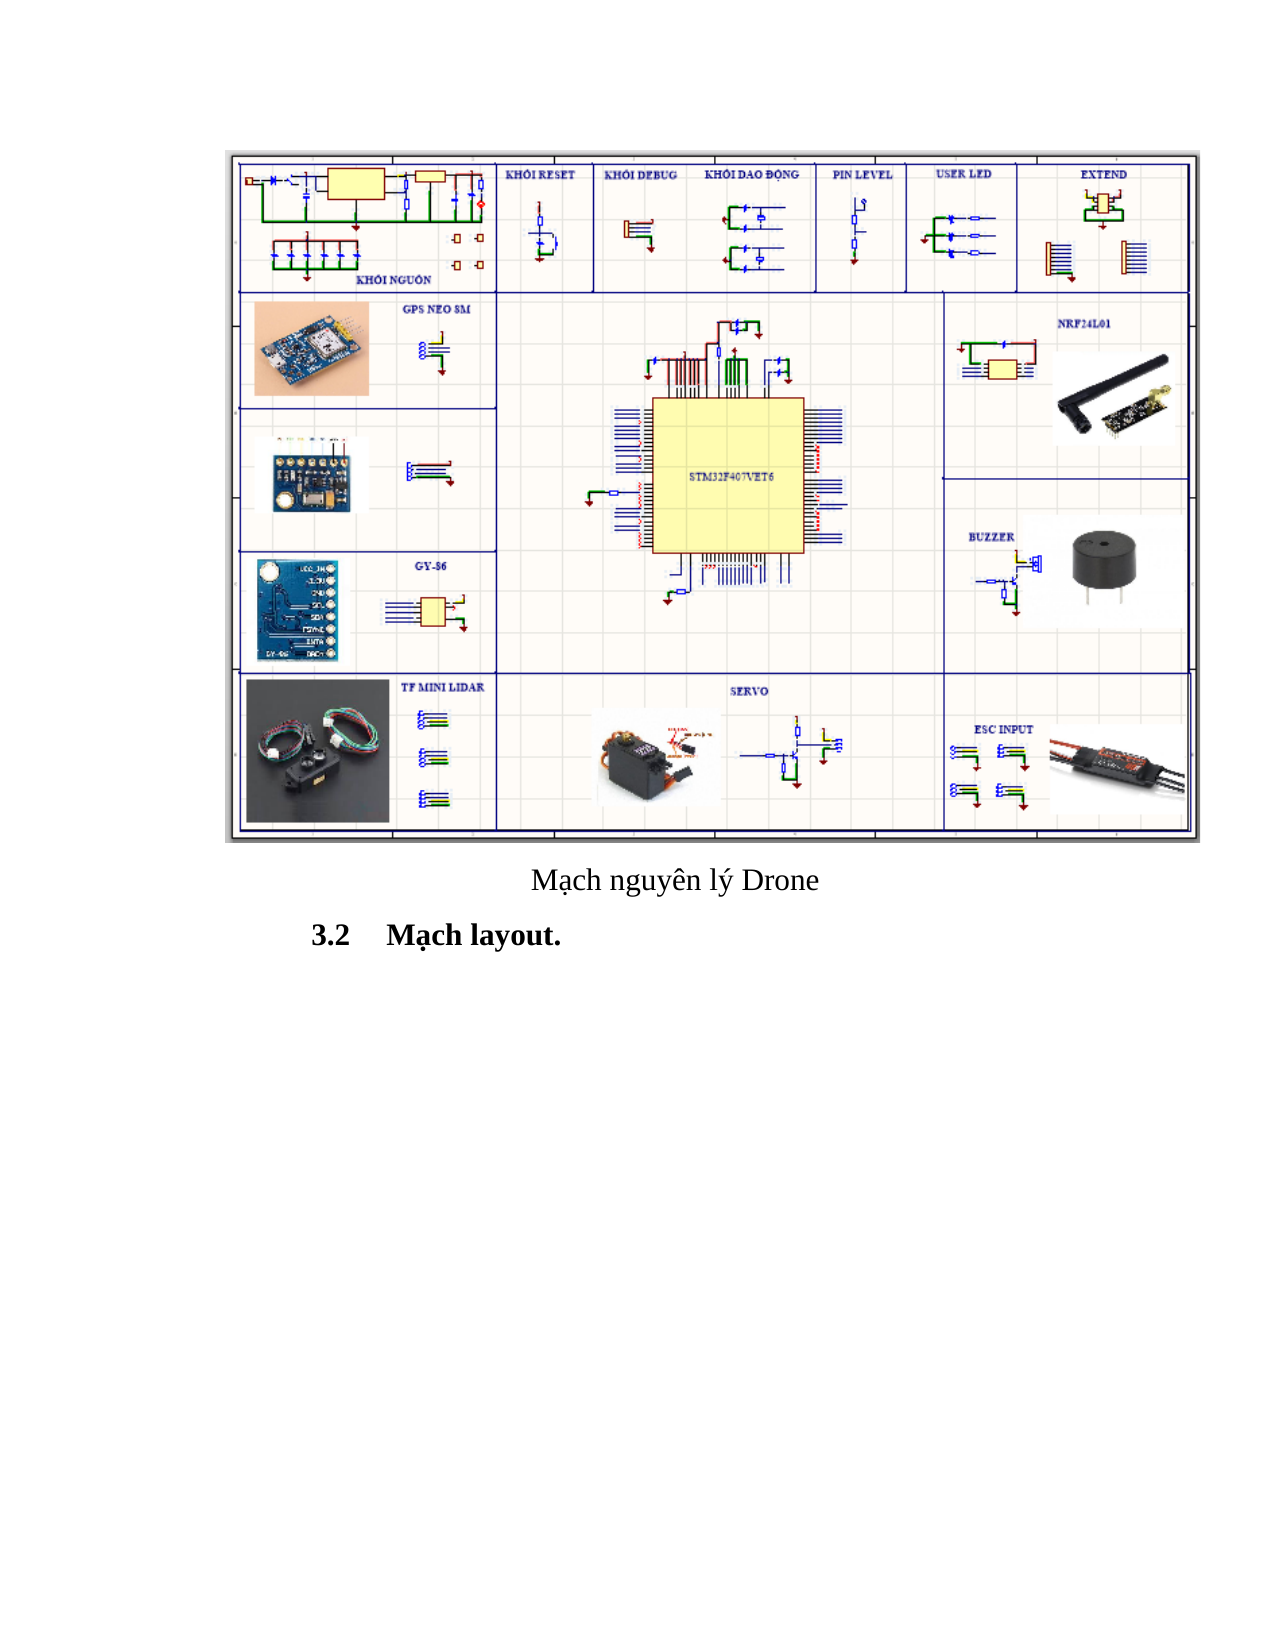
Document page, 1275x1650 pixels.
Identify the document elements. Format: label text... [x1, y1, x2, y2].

text Mạch nguyên lý Drone [225, 861, 1125, 897]
list Mạch layout. [311, 916, 1125, 952]
picture [225, 150, 1200, 843]
